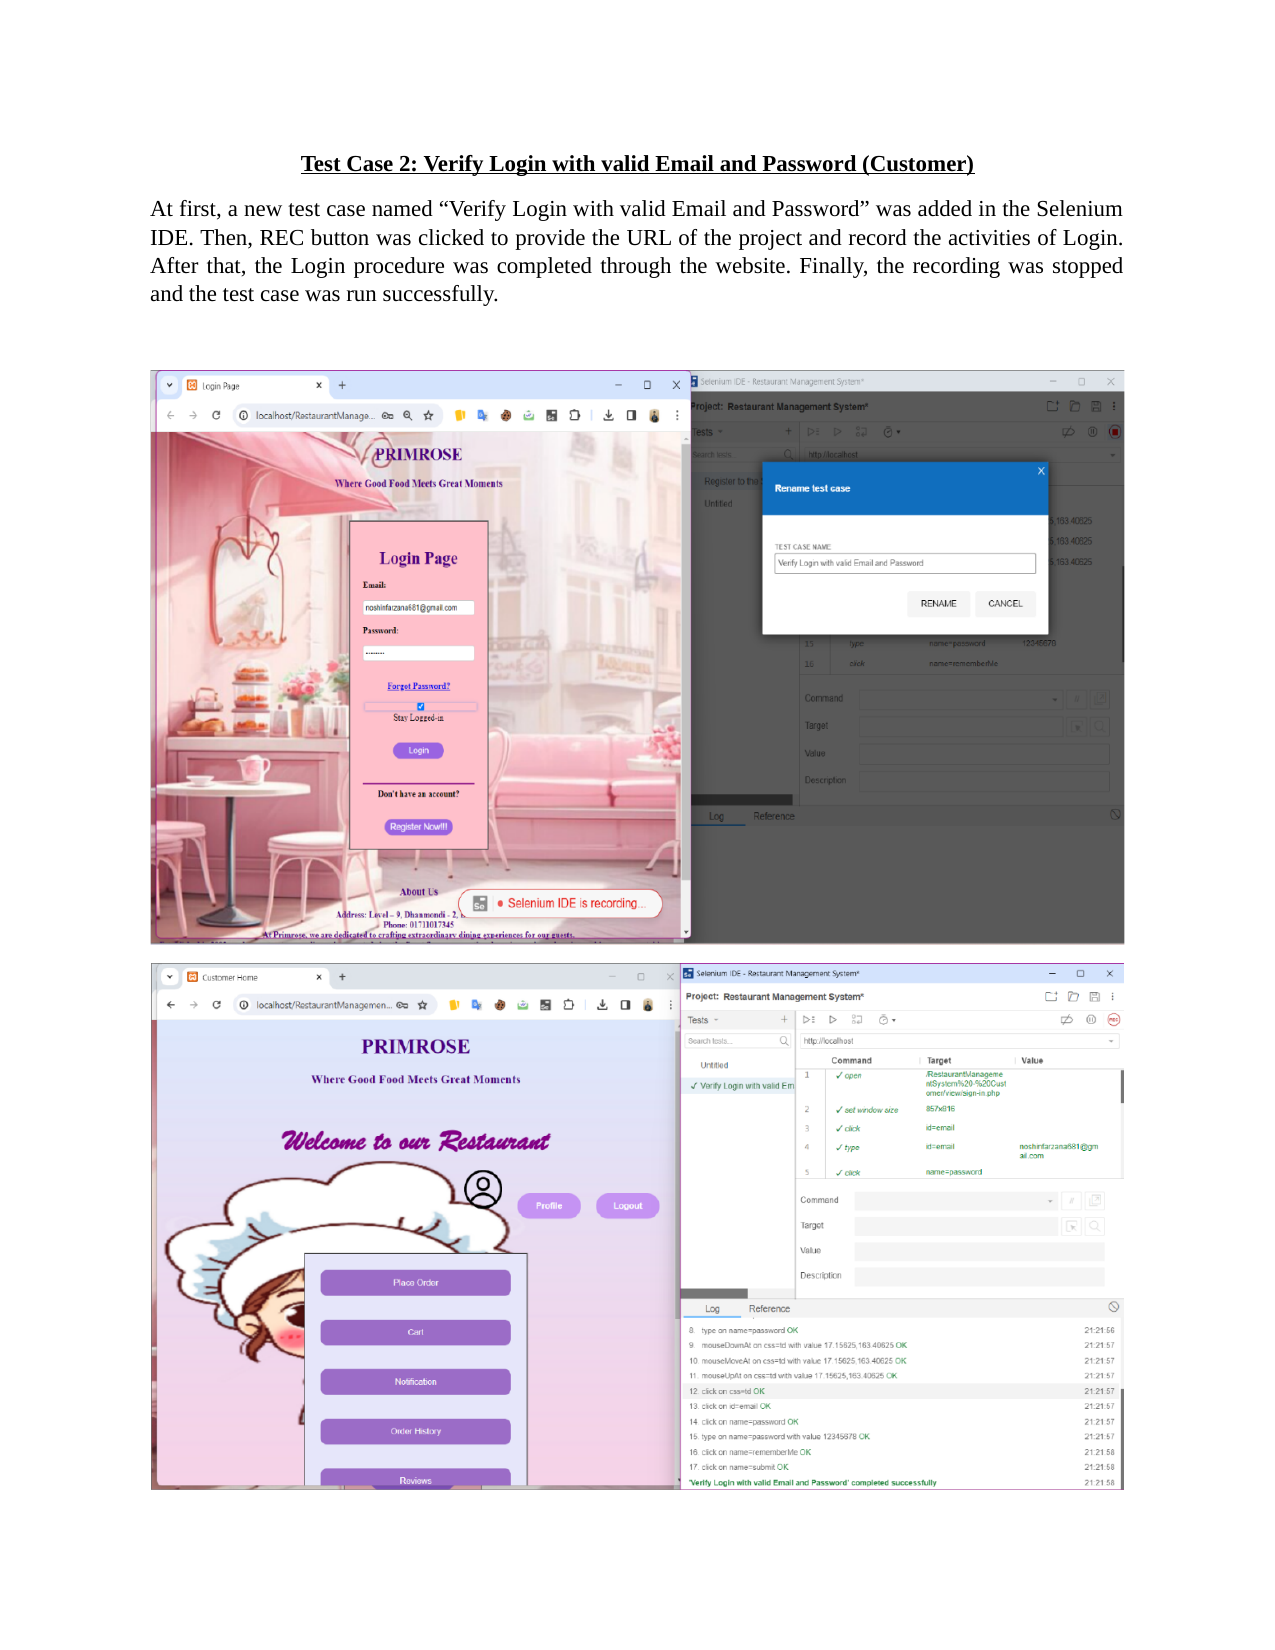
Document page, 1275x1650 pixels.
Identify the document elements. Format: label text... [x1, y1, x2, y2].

picture [150, 370, 1125, 945]
text At first, a new test case named “Verify Login with valid Email and Password” was added in the Selenium IDE. Then, REC button was clicked to provide the URL of the project and record the activities of Login. After that, the Login procedure was completed through the website. Finally, the recording was stopped and the test case was run successfully. [150, 195, 1125, 307]
text Test Case 2: Verify Login with valid Email and Password (Customer) [150, 150, 1125, 176]
picture [151, 963, 1124, 1490]
